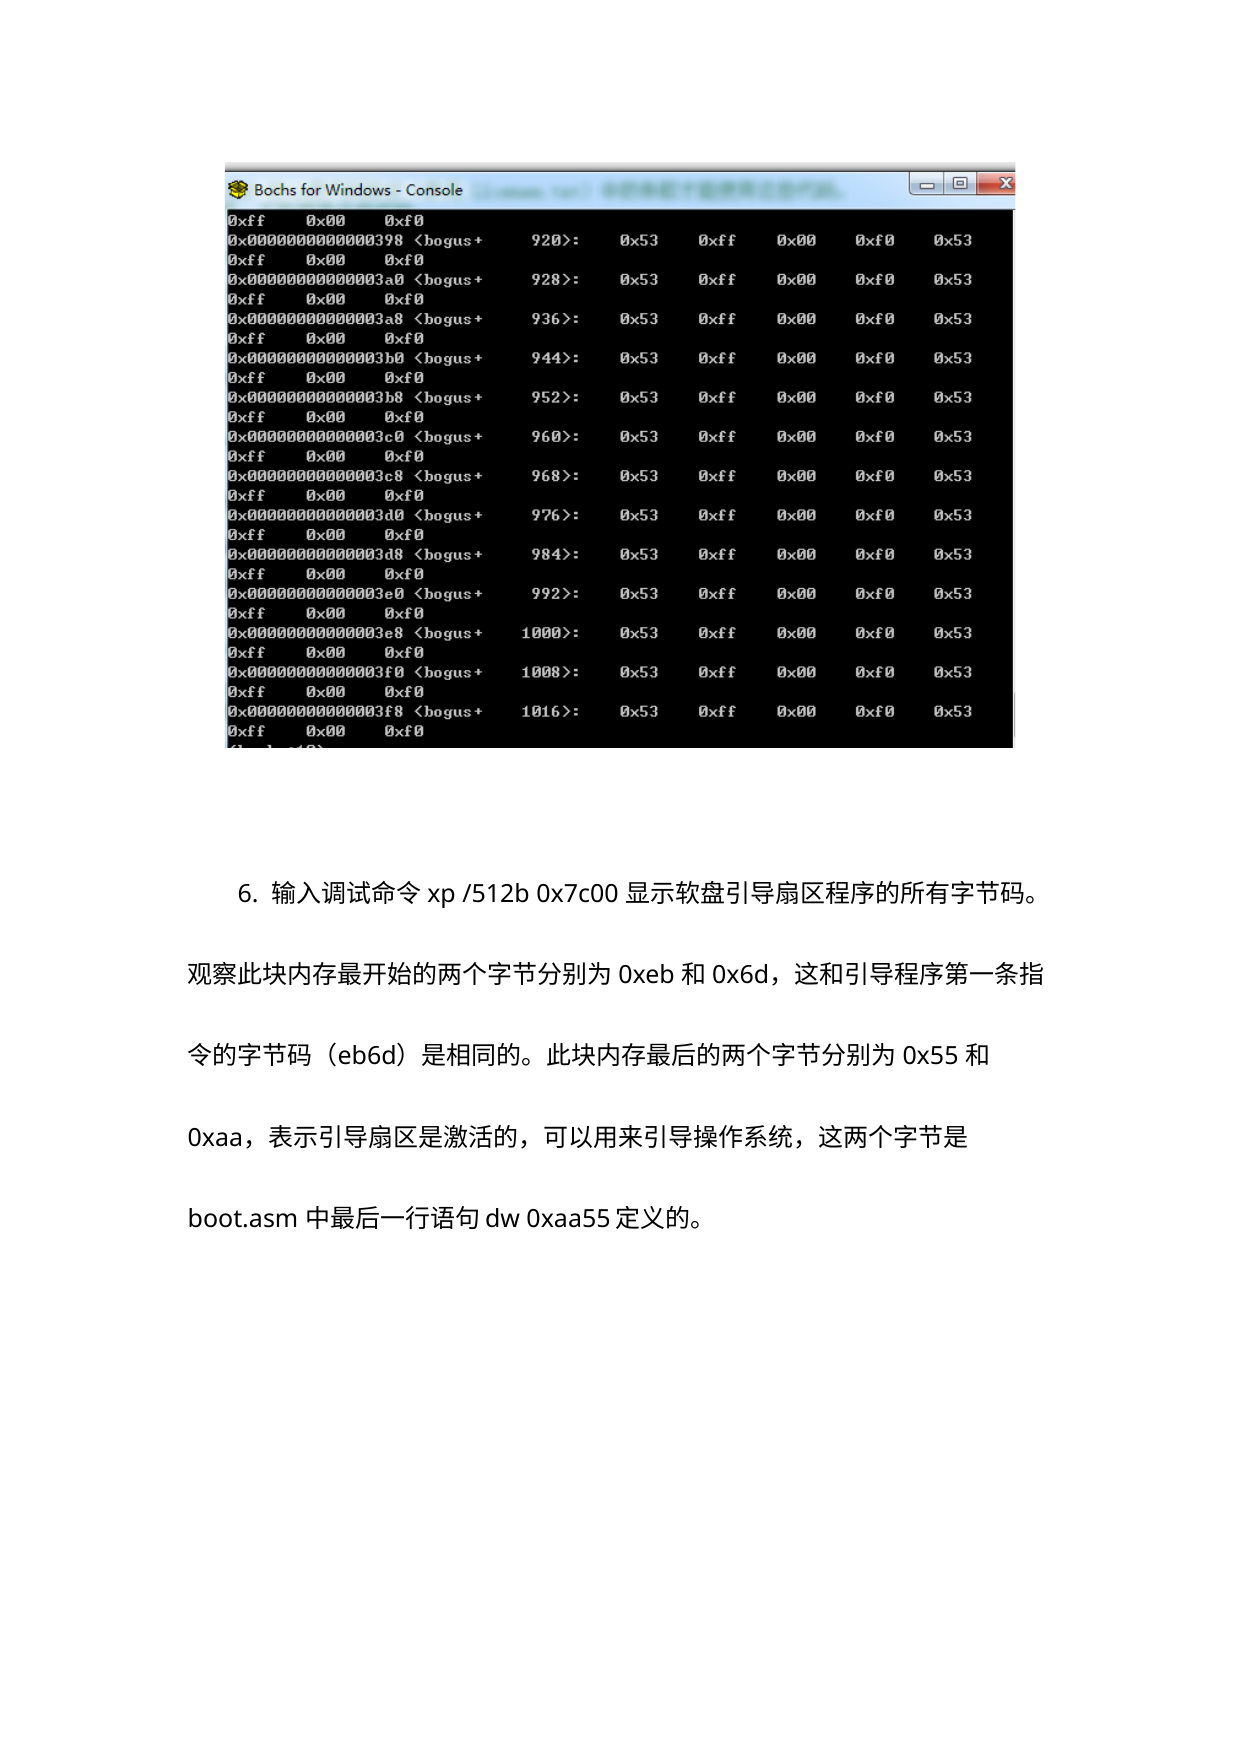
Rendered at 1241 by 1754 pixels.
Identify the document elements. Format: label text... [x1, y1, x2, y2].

text 6. 输入调试命令 xp /512b 0x7c00 显示软盘引导扇区程序的所有字节码。观察此块内存最开始的两个字节分别为 0xeb 和 0x6d，这和引导程序第一条指令的字节码（eb6d）是相同的。此块内存最后的两个字节分别为 0x55 和 0xaa，表示引导扇区是激活的，可以用来引导操作系统，这两个字节是 boot.asm 中最后一行语句dw 0xaa55定义的。 [187, 859, 1053, 1249]
picture [224, 162, 1016, 748]
